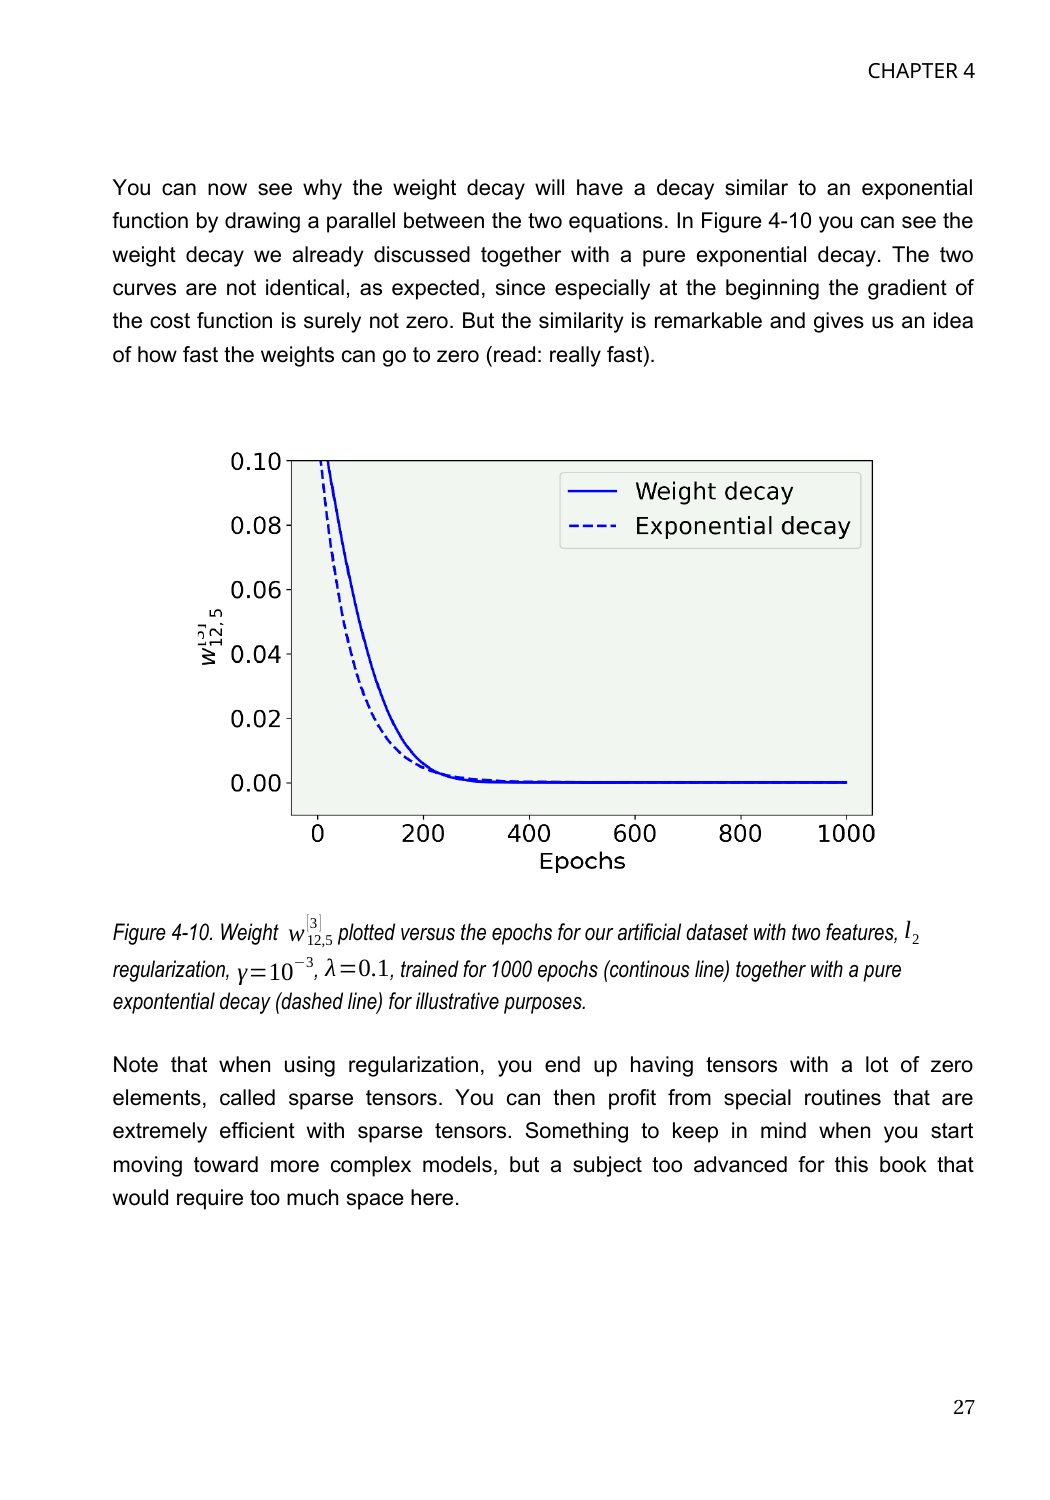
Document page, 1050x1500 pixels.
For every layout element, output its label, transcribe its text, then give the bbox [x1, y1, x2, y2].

picture [197, 441, 890, 873]
text Note that when using regularization, you end up having tensors with a lot of zero elements, called sparse tensors. You can then profit from special routines that are extremely efficient with sparse tensors. Something to keep in mind when you start moving toward more complex models, but a subject too advanced for this book that would require too much space here. [112, 1043, 975, 1210]
text You can now see why the weight decay will have a decay similar to an exponential function by drawing a parallel between the two equations. In Figure 4-10 you can see the weight decay we already discussed together with a pure exponential decay. The two curves are not identical, as expected, since especially at the beginning the gradient of the cost function is surely not zero. But the similarity is remarkable and gives us an idea of how fast the weights can go to zero (read: really fast). [112, 167, 975, 367]
text Figure 4-10. Weight plotted versus the epochs for our artificial dataset with two features, regularization, , , trained for 1000 epochs (continous line) together with a pure expontential decay (dashed line) for illustrative purposes. [112, 914, 975, 1015]
